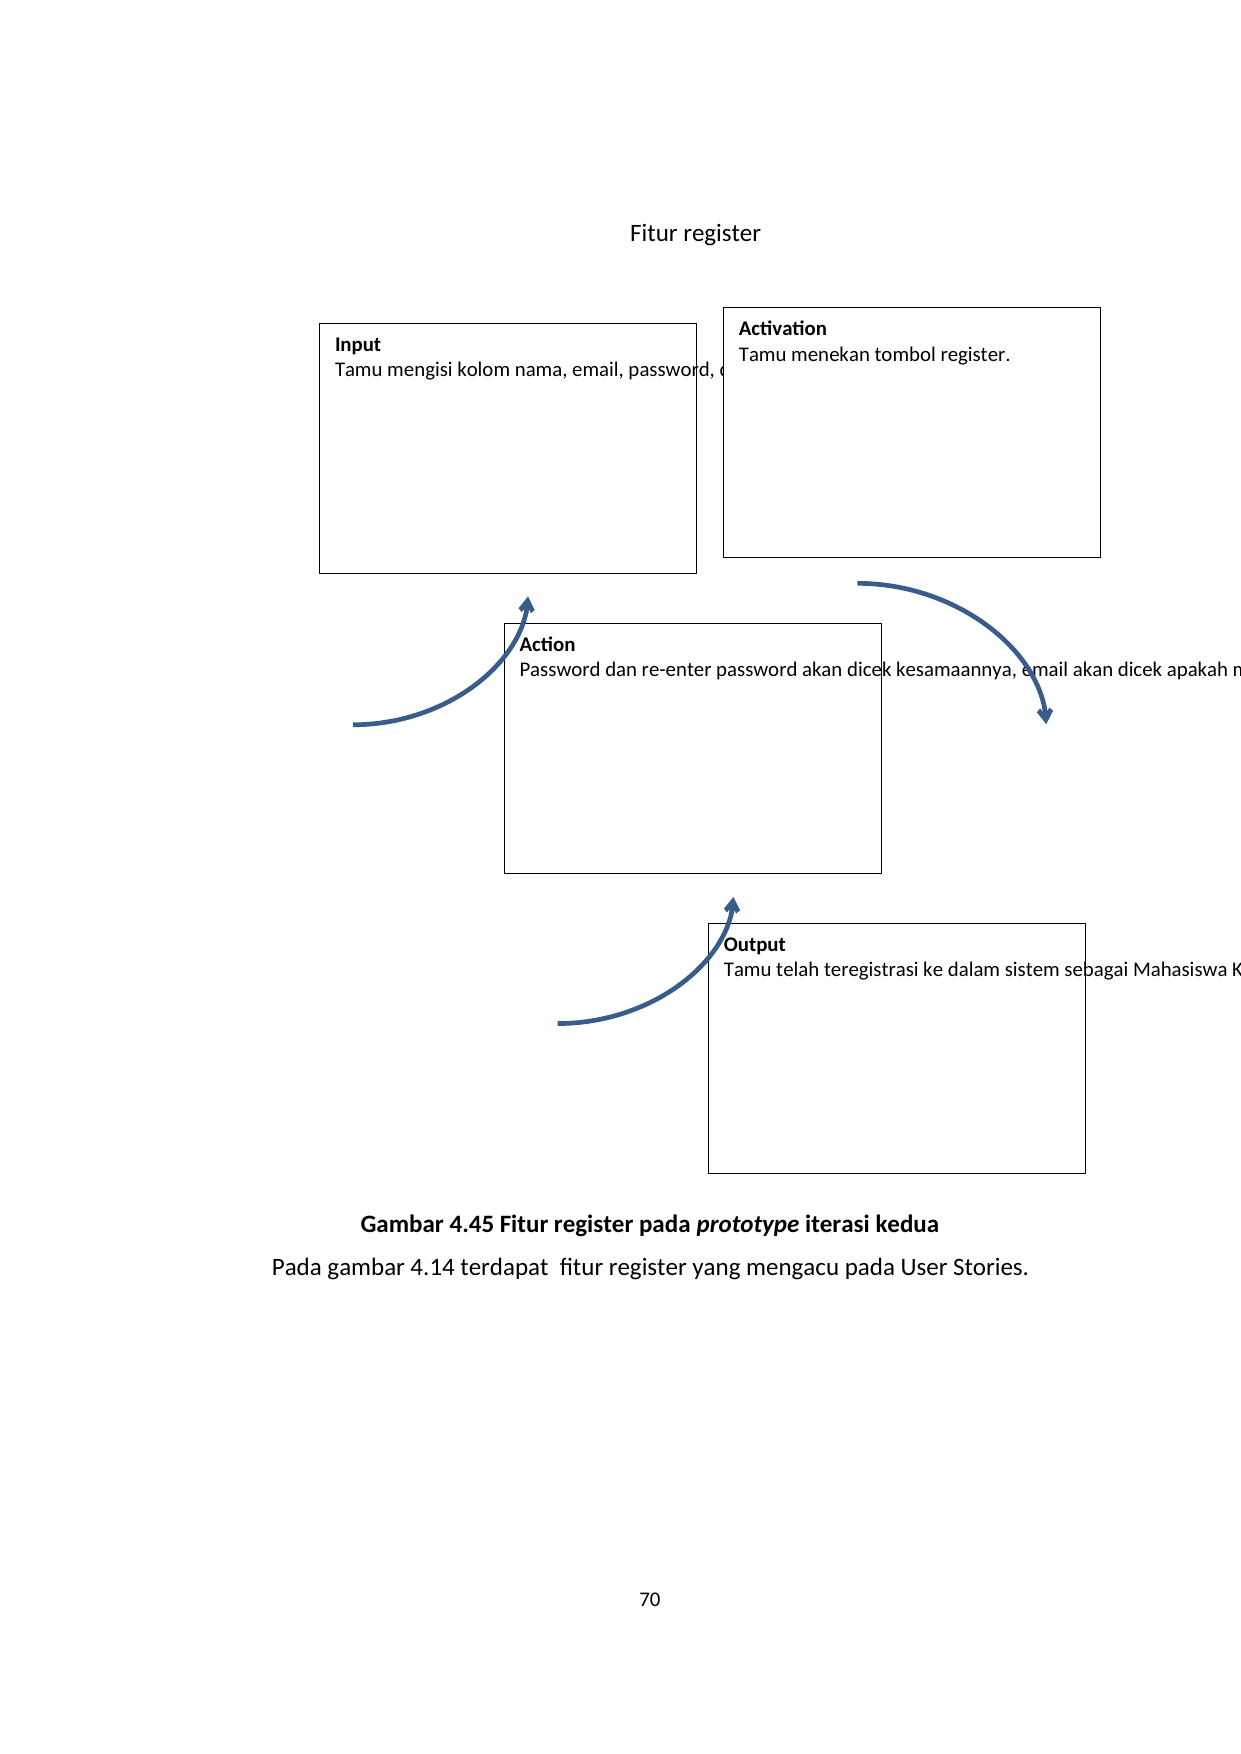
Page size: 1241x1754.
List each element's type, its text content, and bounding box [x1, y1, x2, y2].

text Pada gambar 4.14 terdapat fitur register yang mengacu pada User Stories. [236, 1252, 1063, 1282]
